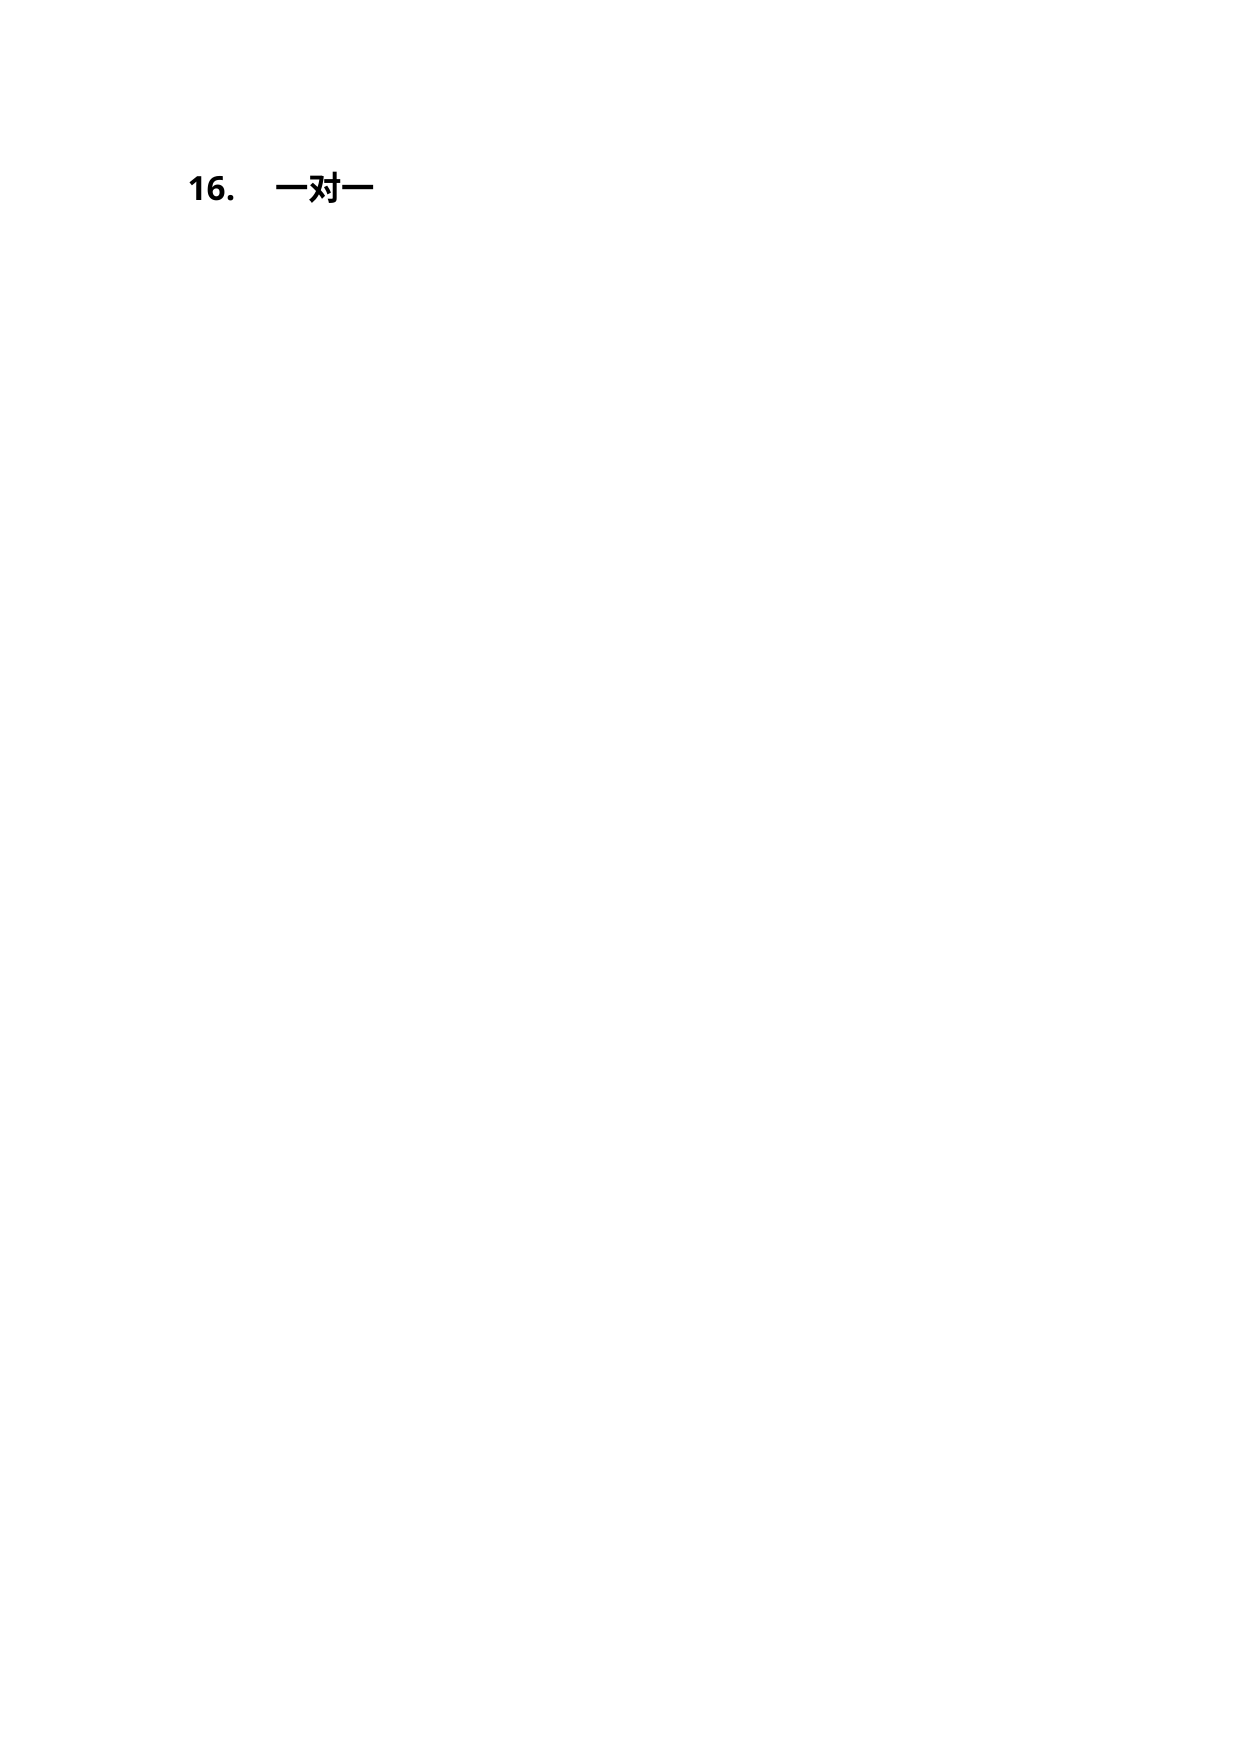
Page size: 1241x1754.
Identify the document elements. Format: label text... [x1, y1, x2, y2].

subtitle 一对一 [187, 162, 1053, 210]
